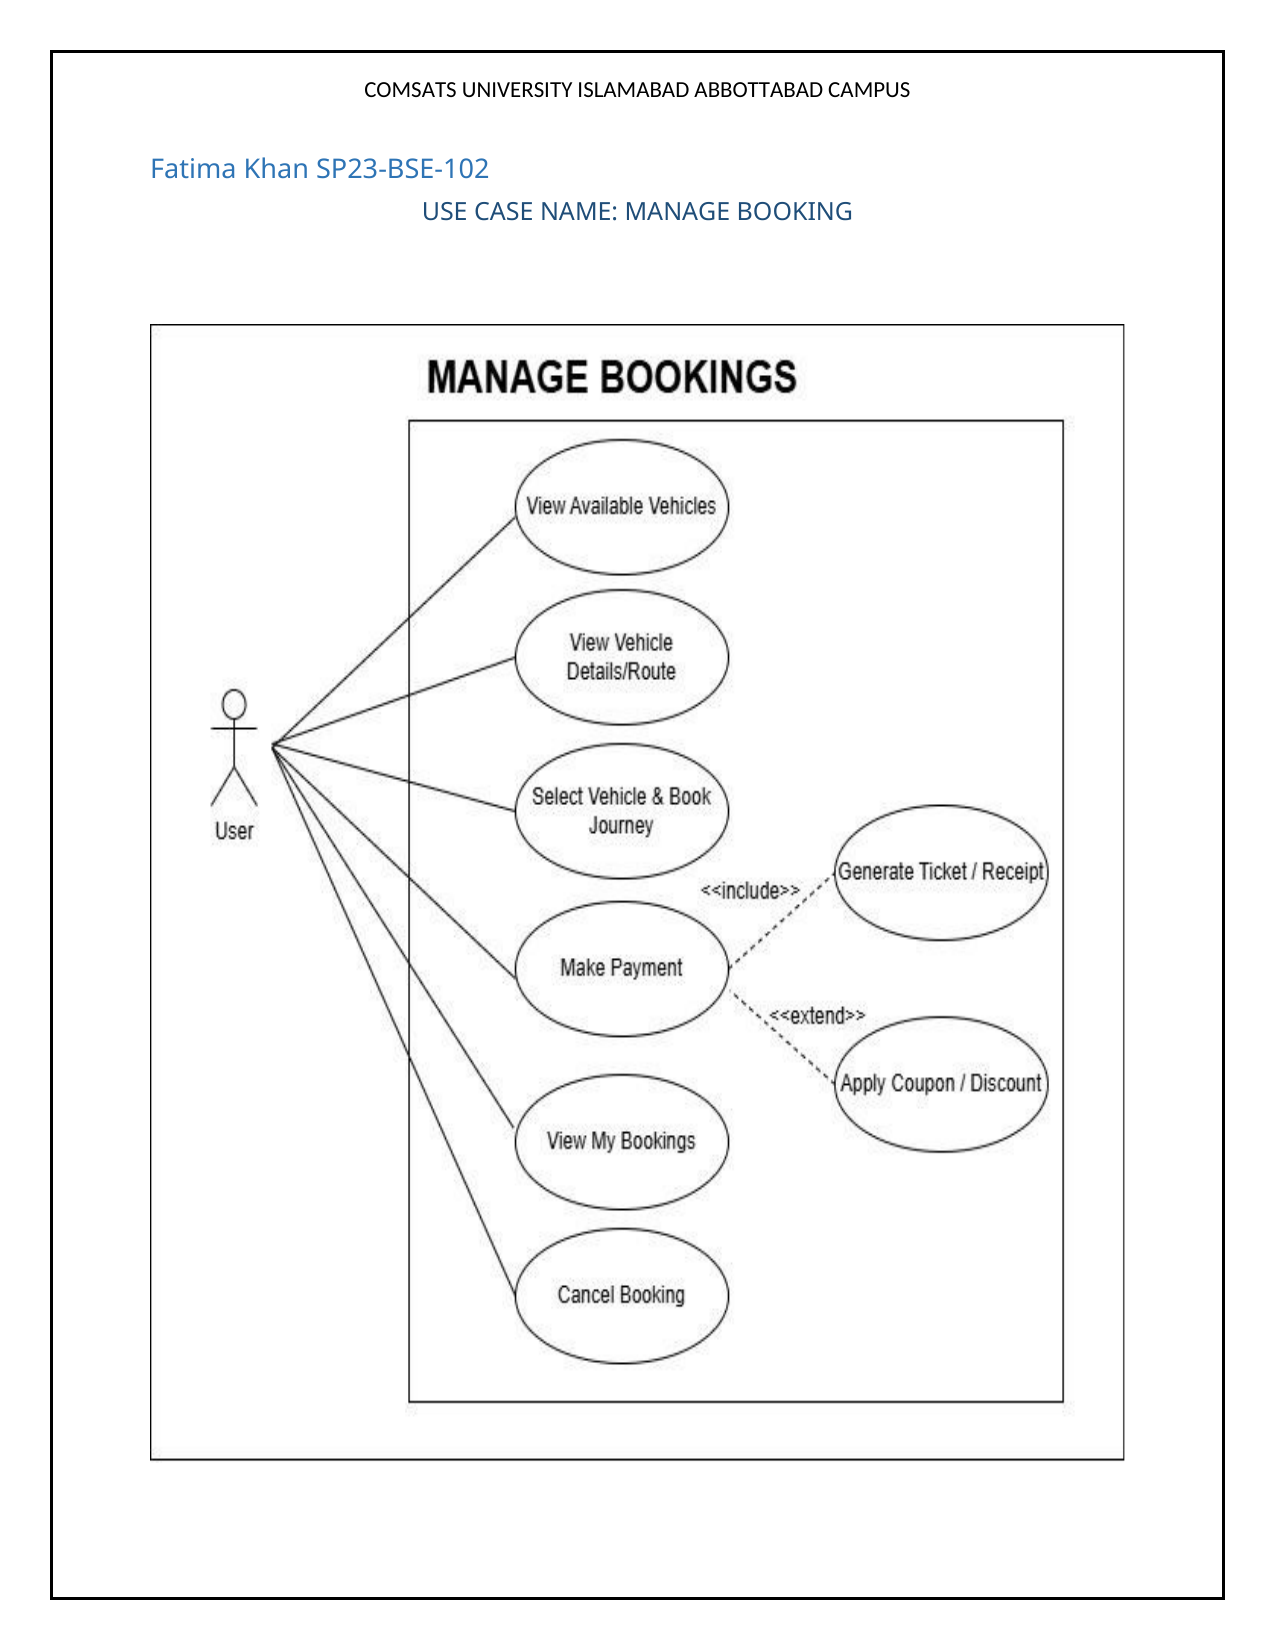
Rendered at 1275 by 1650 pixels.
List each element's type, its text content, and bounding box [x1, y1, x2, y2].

picture [150, 324, 1125, 1463]
subtitle USE CASE NAME: MANAGE BOOKING [150, 194, 1125, 228]
subtitle Fatima Khan SP23-BSE-102 [150, 150, 1125, 187]
